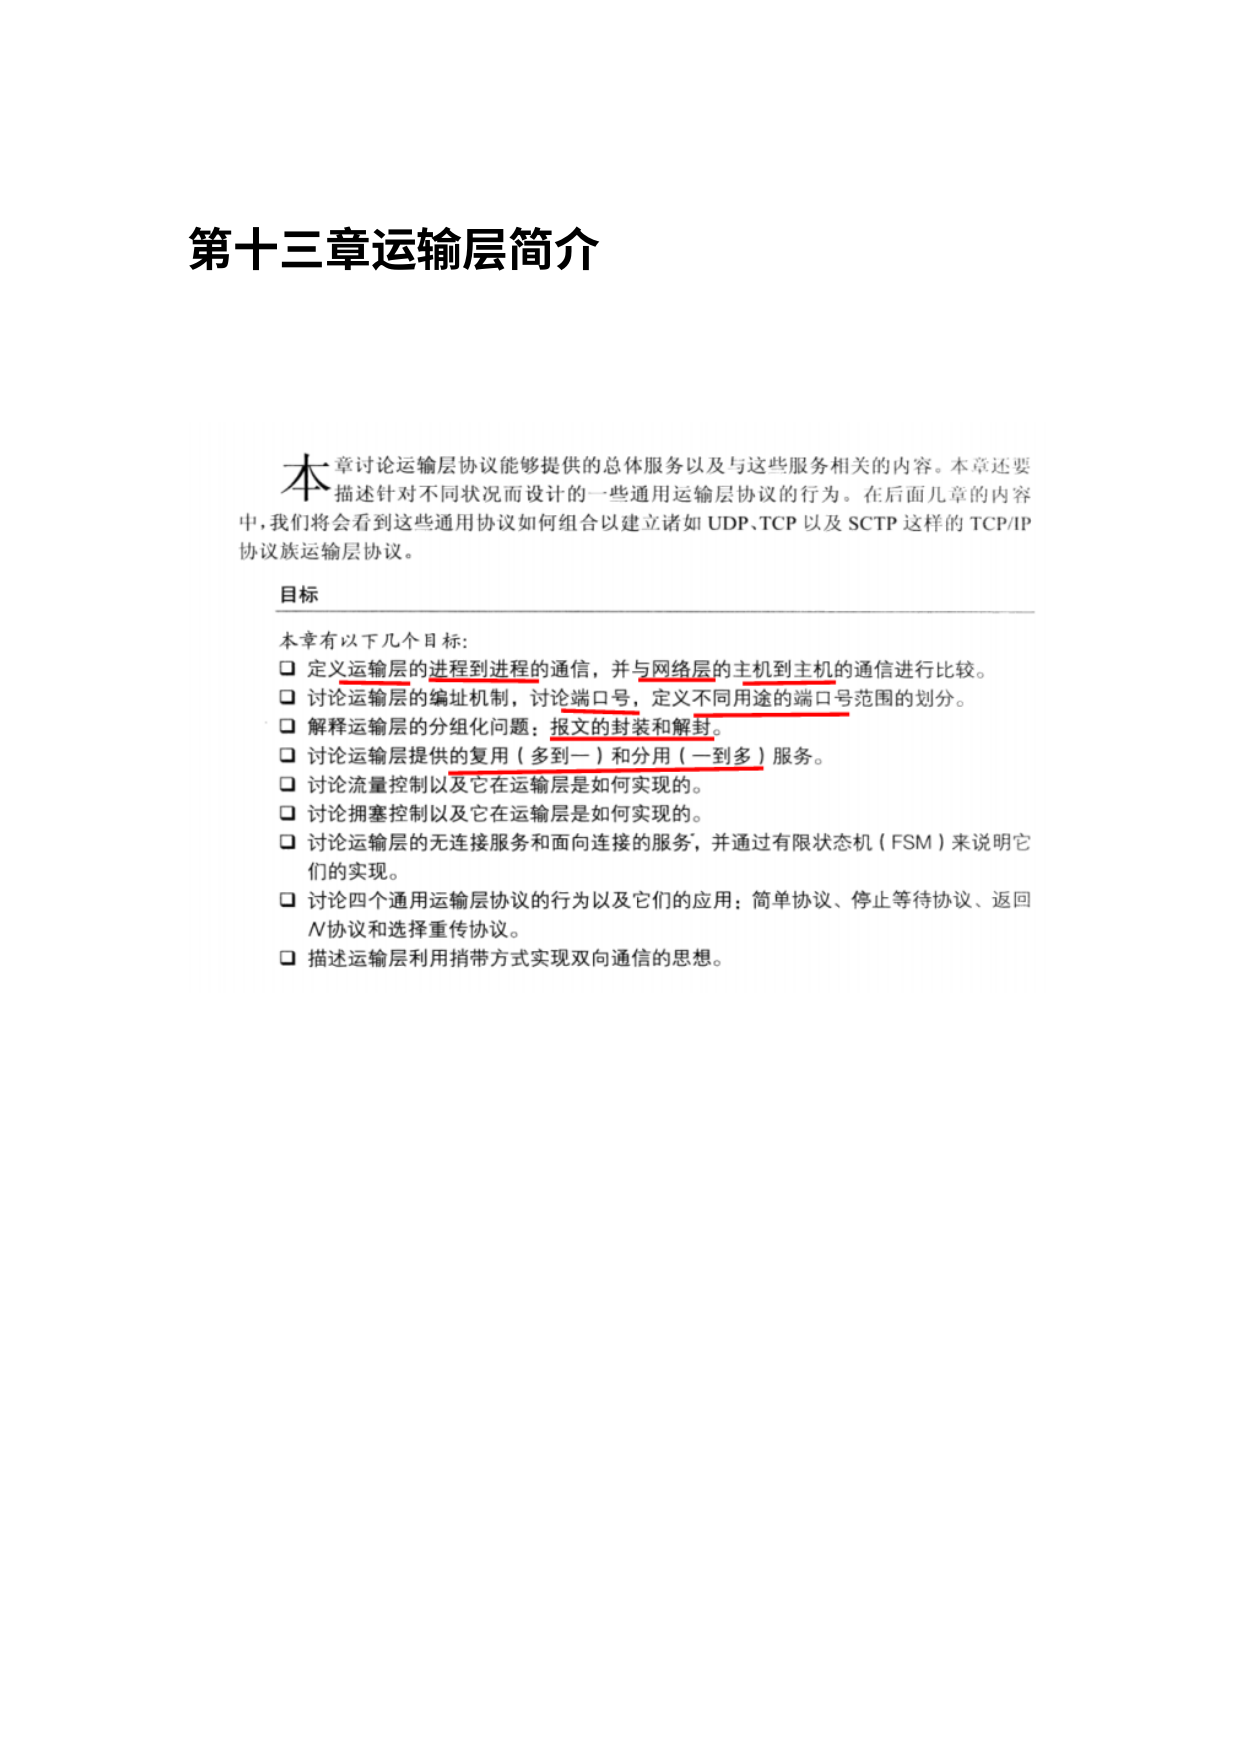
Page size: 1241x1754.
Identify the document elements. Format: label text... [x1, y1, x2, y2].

picture [187, 422, 1053, 993]
subtitle 第十三章运输层简介 [187, 197, 1053, 295]
